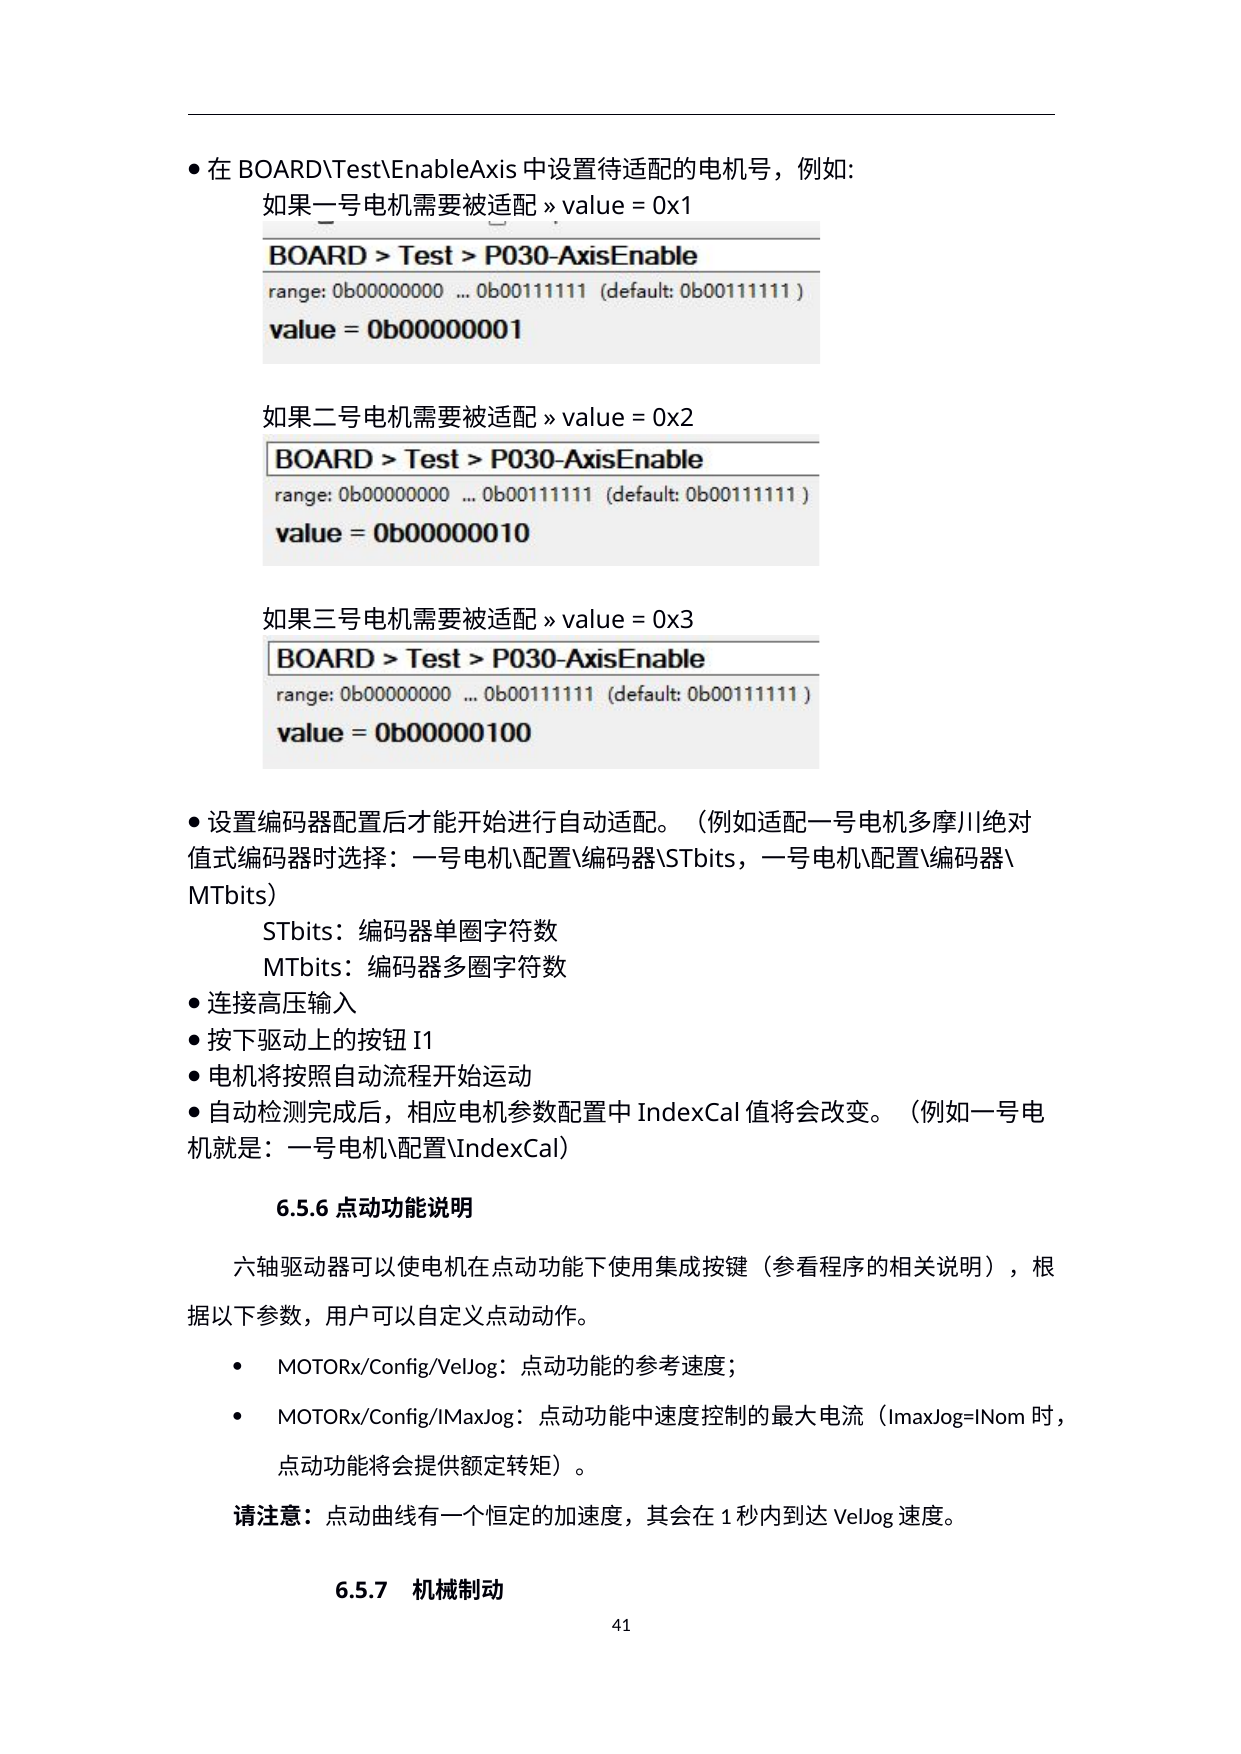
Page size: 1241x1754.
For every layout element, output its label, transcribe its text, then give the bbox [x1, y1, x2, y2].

text 如果二号电机需要被适配 » value = 0x2 [187, 398, 1055, 434]
text MTbits：编码器多圈字符数 [187, 948, 1055, 984]
text STbits：编码器单圈字符数 [187, 911, 1055, 948]
text 请注意：点动曲线有一个恒定的加速度，其会在 1 秒内到达 VelJog 速度。 [187, 1498, 1055, 1531]
text ⦁ 电机将按照自动流程开始运动 [187, 1056, 1055, 1093]
text ⦁ 自动检测完成后，相应电机参数配置中IndexCal值将会改变。（例如一号电机就是：一号电机\配置\IndexCal） [187, 1093, 1055, 1165]
picture [262, 635, 820, 769]
list MOTORx/Config/VelJog：点动功能的参考速度； [233, 1348, 1055, 1381]
text 如果一号电机需要被适配 » value = 0x1 [187, 185, 1055, 222]
list MOTORx/Config/IMaxJog：点动功能中速度控制的最大电流（ImaxJog=INom 时，点动功能将会提供额定转矩）。 [233, 1398, 1055, 1481]
picture [262, 434, 820, 566]
text ⦁ 设置编码器配置后才能开始进行自动适配。（例如适配一号电机多摩川绝对值式编码器时选择：一号电机\配置\编码器\STbits，一号电机\配置\编码器\MTbits） [187, 803, 1055, 911]
picture [262, 221, 821, 364]
text ⦁ 在BOARD\Test\EnableAxis中设置待适配的电机号，例如: [187, 149, 1055, 185]
text ⦁ 连接高压输入 [187, 984, 1055, 1020]
text 如果三号电机需要被适配 » value = 0x3 [187, 599, 1055, 636]
list 机械制动 [335, 1572, 1055, 1606]
text 六轴驱动器可以使电机在点动功能下使用集成按键（参看程序的相关说明），根据以下参数，用户可以自定义点动动作。 [187, 1248, 1055, 1331]
text ⦁ 按下驱动上的按钮 I1 [187, 1020, 1055, 1056]
list 点动功能说明 [276, 1190, 1055, 1223]
